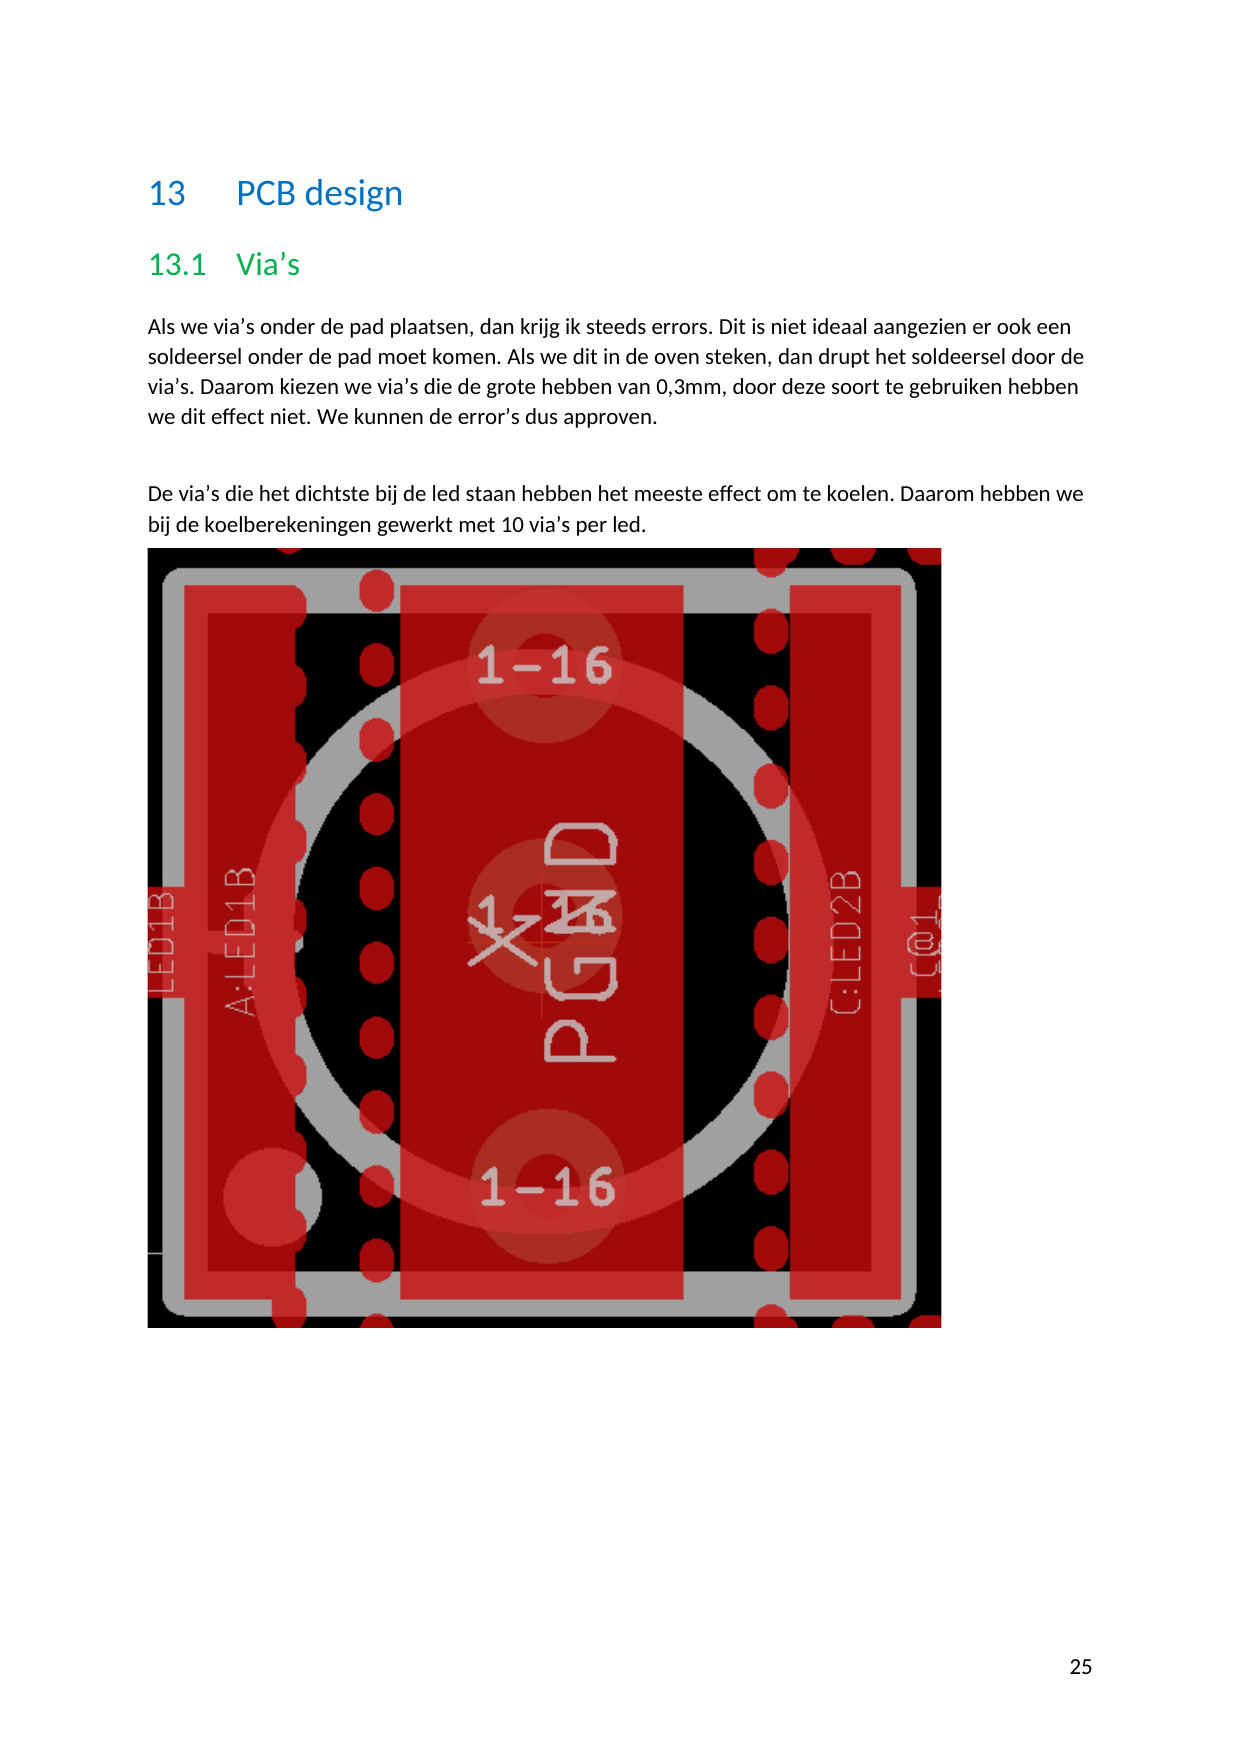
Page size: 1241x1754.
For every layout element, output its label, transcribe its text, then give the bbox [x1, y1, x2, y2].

text De via’s die het dichtste bij de led staan hebben het meeste effect om te koelen. Daarom hebben we bij de koelberekeningen gewerkt met 10 via’s per led. [148, 479, 1093, 538]
subtitle PCB design [148, 168, 1093, 214]
picture [147, 548, 942, 1328]
text Als we via’s onder de pad plaatsen, dan krijg ik steeds errors. Dit is niet ideaal aangezien er ook een soldeersel onder de pad moet komen. Als we dit in de oven steken, dan drupt het soldeersel door de via’s. Daarom kiezen we via’s die de grote hebben van 0,3mm, door deze soort te gebruiken hebben we dit effect niet. We kunnen de error’s dus approven. [148, 312, 1093, 431]
subtitle Via’s [148, 243, 1093, 284]
